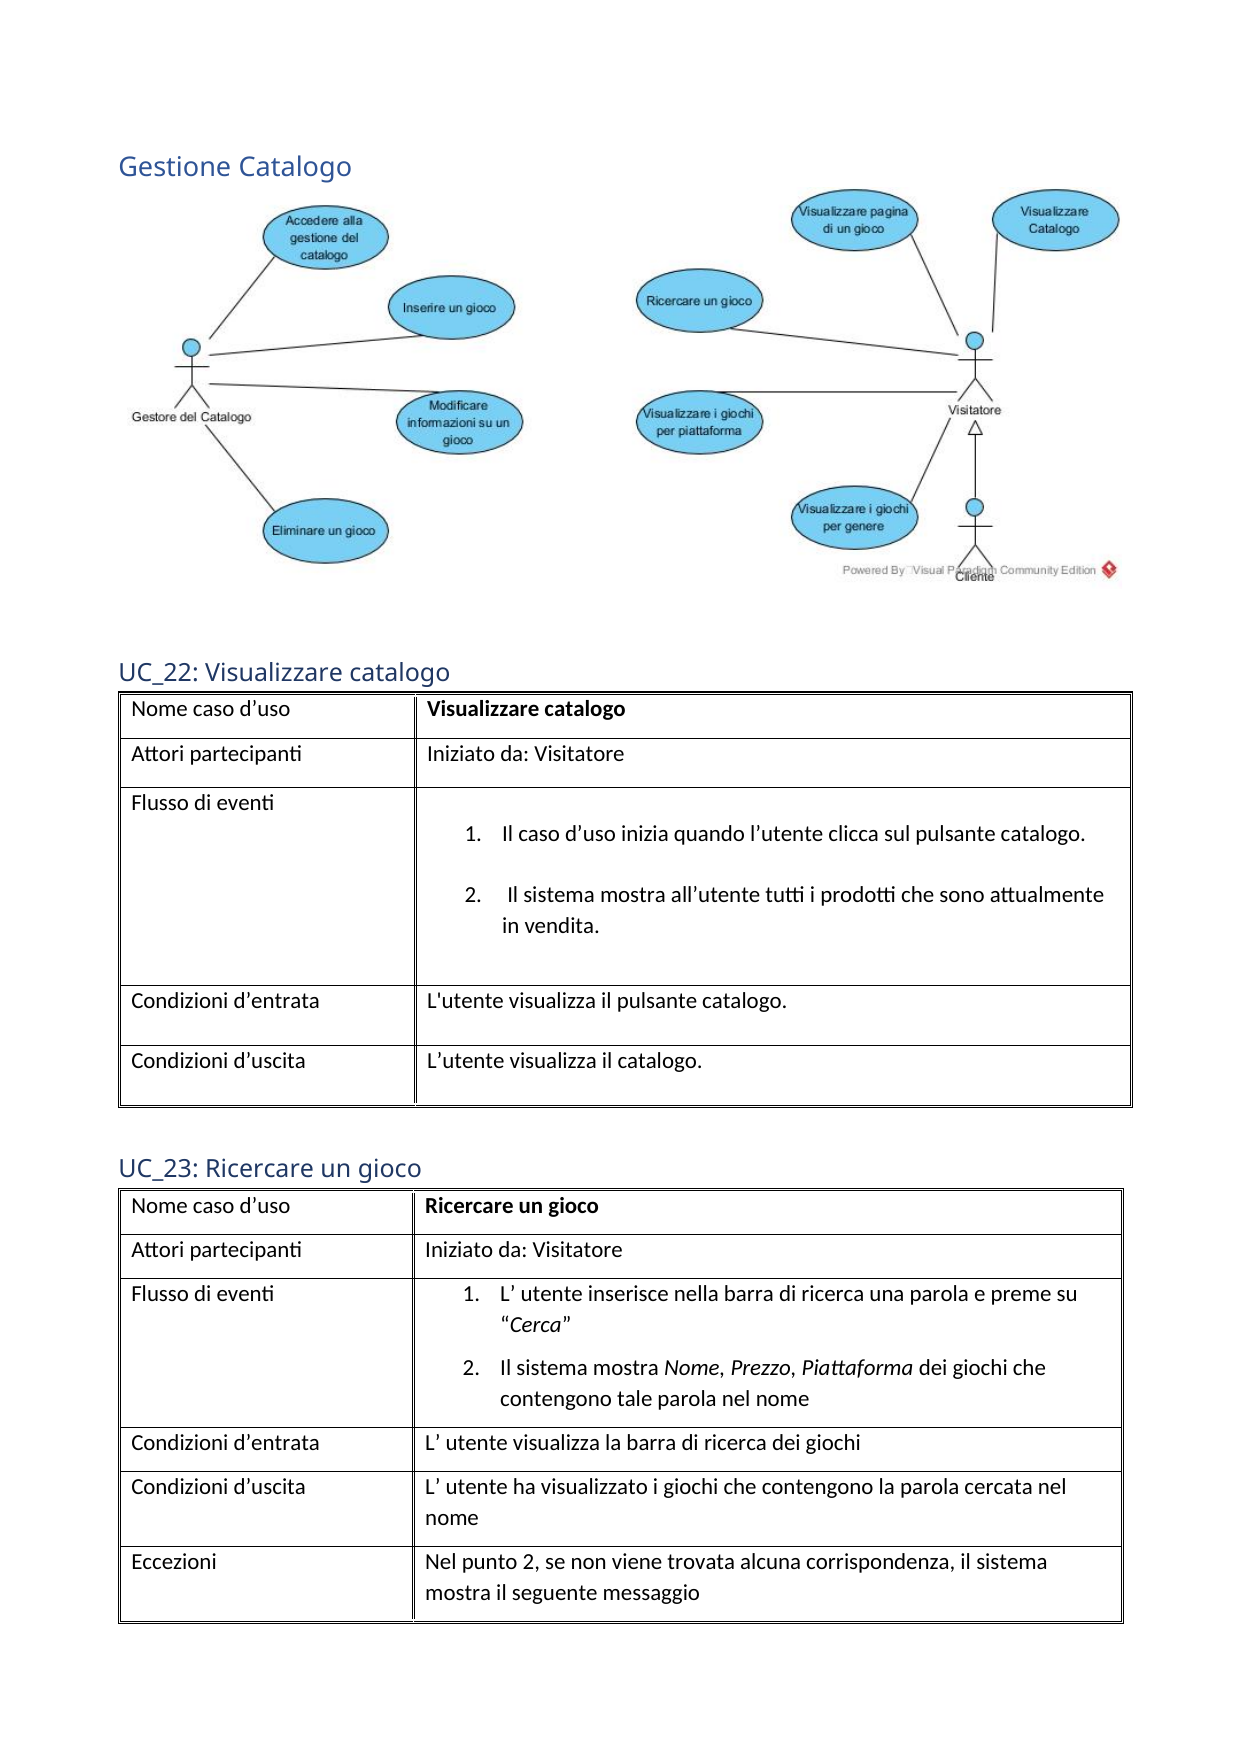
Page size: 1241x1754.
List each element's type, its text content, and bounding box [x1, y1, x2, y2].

table_cell L’ utente visualizza la barra di ricerca dei giochi [415, 1428, 1121, 1471]
table_cell Flusso di eventi [121, 1279, 412, 1427]
table_cell Condizioni d’uscita [121, 1046, 416, 1105]
table_cell Iniziato da: Visitatore [415, 1235, 1121, 1278]
table_header Nome caso d’uso [121, 693, 416, 738]
table_cell Nel punto 2, se non viene trovata alcuna corrispondenza, il sistema mostra il seguente messaggio [414, 1547, 1121, 1621]
table_cell Condizioni d’entrata [121, 986, 414, 1045]
table_cell Condizioni d’uscita [121, 1472, 412, 1546]
subtitle UC_22: Visualizzare catalogo [118, 655, 1122, 689]
table_cell Condizioni d’entrata [121, 1428, 412, 1471]
table_cell Eccezioni [121, 1547, 414, 1621]
subtitle Gestione Catalogo [118, 148, 1122, 184]
table_cell L’utente visualizza il catalogo. [416, 1046, 1130, 1105]
table_header Visualizzare catalogo [416, 695, 1130, 738]
table_cell L’ utente inserisce nella barra di ricerca una parola e preme su “Cerca” Il sistema mostra Nome, Prezzo, Piattaforma dei giochi che contengono tale parola nel nome [415, 1279, 1121, 1427]
picture [118, 187, 1123, 589]
table_cell Iniziato da: Visitatore [417, 739, 1130, 787]
table_cell Flusso di eventi [121, 788, 414, 985]
table_cell Attori partecipanti [121, 739, 414, 787]
subtitle UC_23: Ricercare un gioco [118, 1151, 1122, 1185]
table_cell Il caso d’uso inizia quando l’utente clicca sul pulsante catalogo. Il sistema mostra all’utente tutti i prodotti che sono attualmente in vendita. [417, 788, 1130, 985]
table_cell L'utente visualizza il pulsante catalogo. [417, 986, 1130, 1045]
table_cell L’ utente ha visualizzato i giochi che contengono la parola cercata nel nome [415, 1472, 1121, 1546]
table_cell Attori partecipanti [121, 1235, 412, 1278]
table_header Nome caso d’uso [120, 1189, 414, 1234]
table_header Ricercare un gioco [414, 1191, 1121, 1234]
